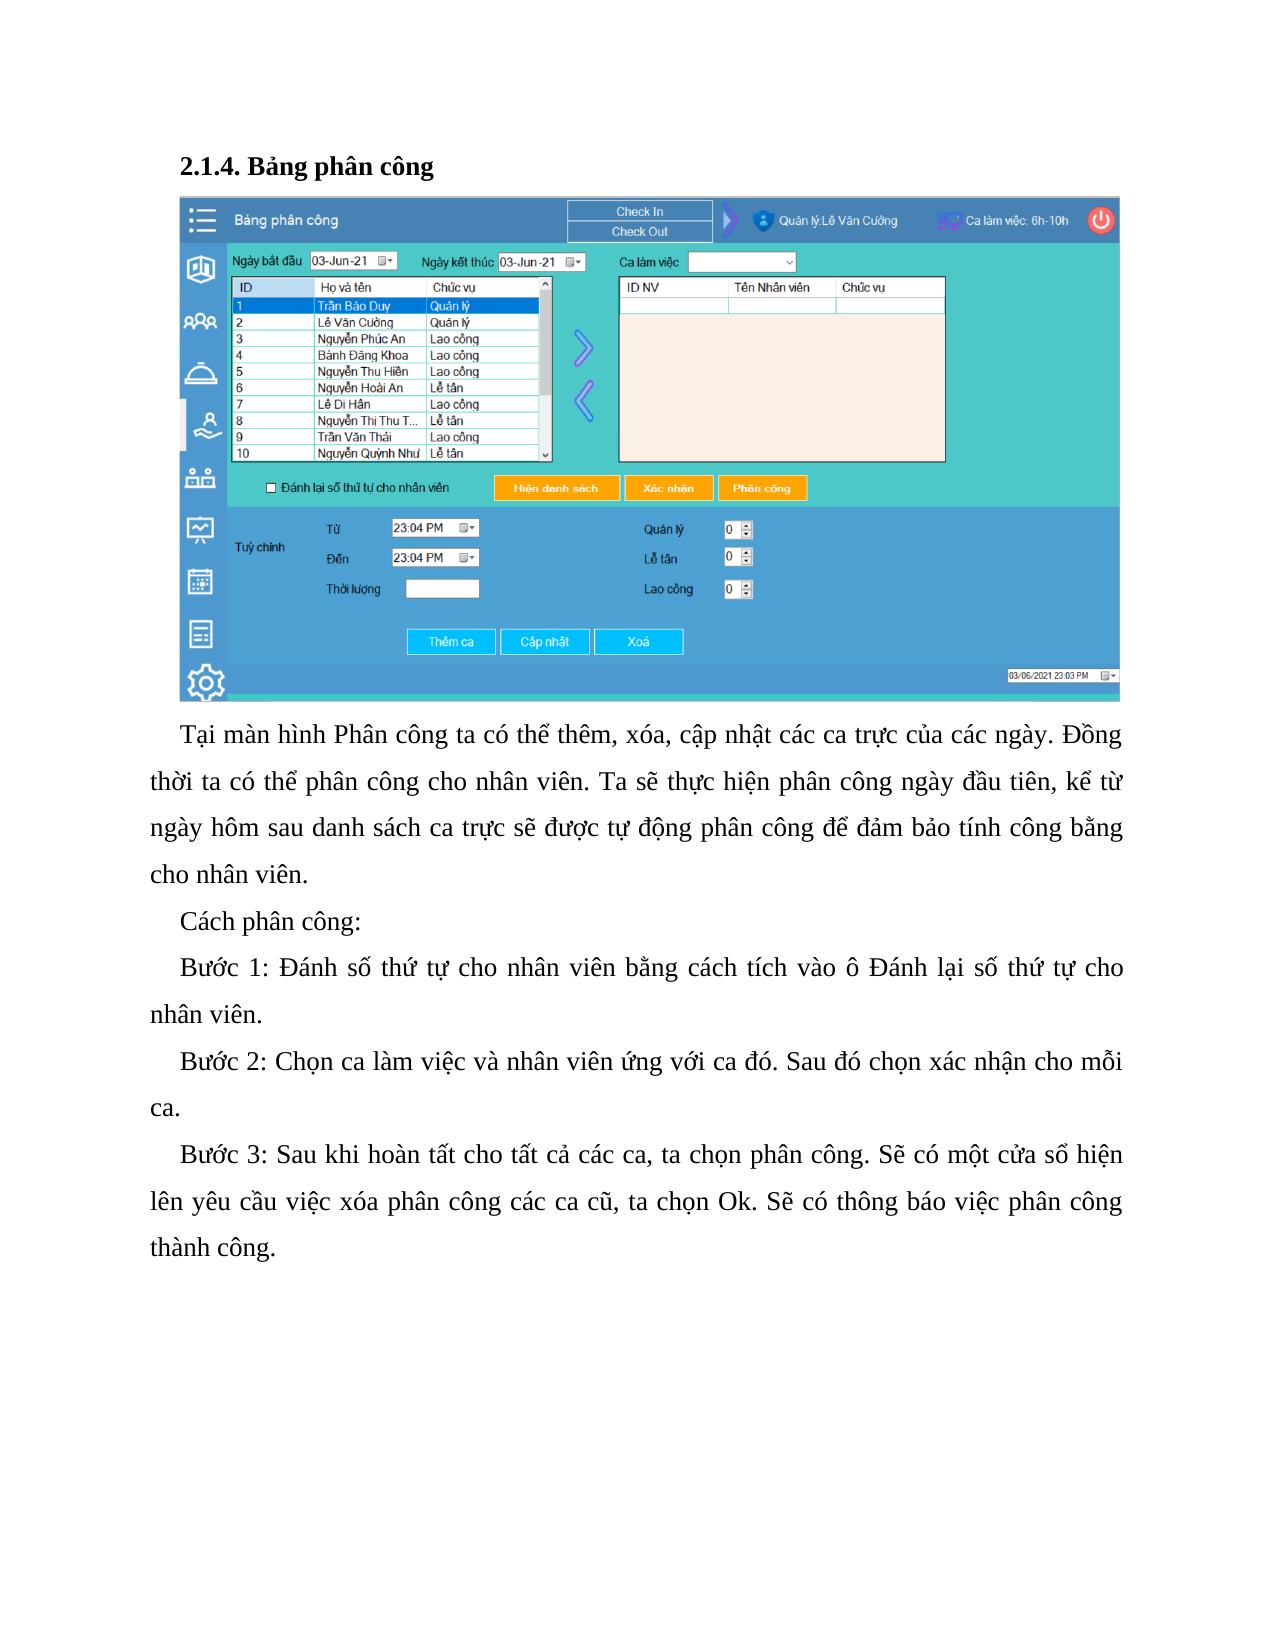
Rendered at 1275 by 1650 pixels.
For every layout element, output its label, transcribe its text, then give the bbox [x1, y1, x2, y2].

list Tại màn hình Phân công ta có thể thêm, xóa, cập nhật các ca trực của các ngày. Đồng thời ta có thể phân công cho nhân viên. Ta sẽ thực hiện phân công ngày đầu tiên, kể từ ngày hôm sau danh sách ca trực sẽ được tự động phân công để đảm bảo tính công bằng cho nhân viên. [150, 718, 1125, 889]
picture [179, 196, 1120, 702]
list Bước 3: Sau khi hoàn tất cho tất cả các ca, ta chọn phân công. Sẽ có một cửa sổ hiện lên yêu cầu việc xóa phân công các ca cũ, ta chọn Ok. Sẽ có thông báo việc phân công thành công. [150, 1138, 1125, 1263]
list 2.1.4. Bảng phân công [179, 150, 1125, 181]
list Bước 2: Chọn ca làm việc và nhân viên ứng với ca đó. Sau đó chọn xác nhận cho mỗi ca. [150, 1045, 1125, 1123]
list Bước 1: Đánh số thứ tự cho nhân viên bằng cách tích vào ô Đánh lại số thứ tự cho nhân viên. [150, 952, 1125, 1029]
list Cách phân công: [150, 905, 1125, 936]
